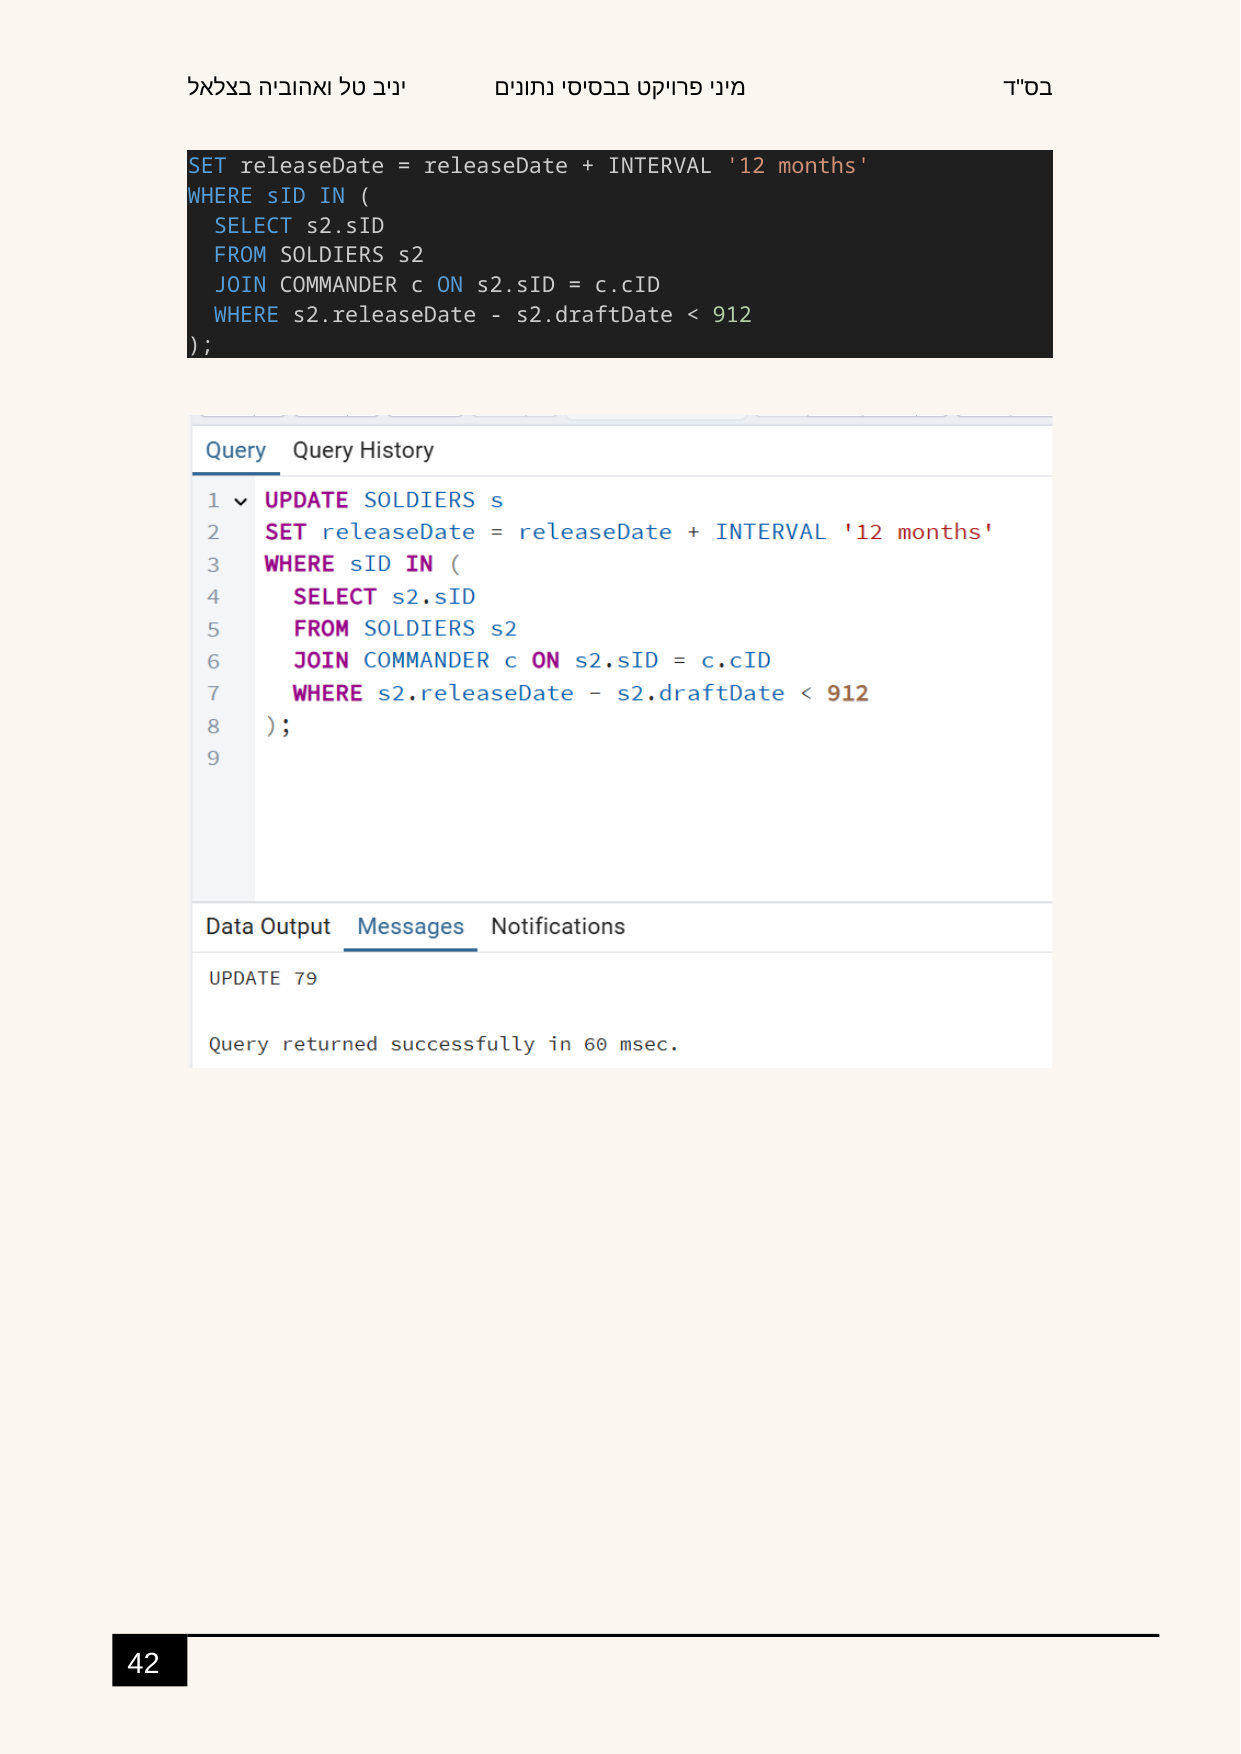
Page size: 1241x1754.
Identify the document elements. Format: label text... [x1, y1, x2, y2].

text WHERE s2.releaseDate - s2.draftDate < 912 [187, 299, 1053, 329]
text JOIN COMMANDER c ON s2.sID = c.cID [187, 269, 1053, 299]
text SET releaseDate = releaseDate + INTERVAL '12 months' [187, 150, 1053, 180]
text SELECT s2.sID [187, 209, 1053, 239]
text WHERE sID IN ( [187, 180, 1053, 209]
text ); [187, 329, 1053, 358]
picture [187, 415, 1053, 1068]
text FROM SOLDIERS s2 [187, 239, 1053, 269]
